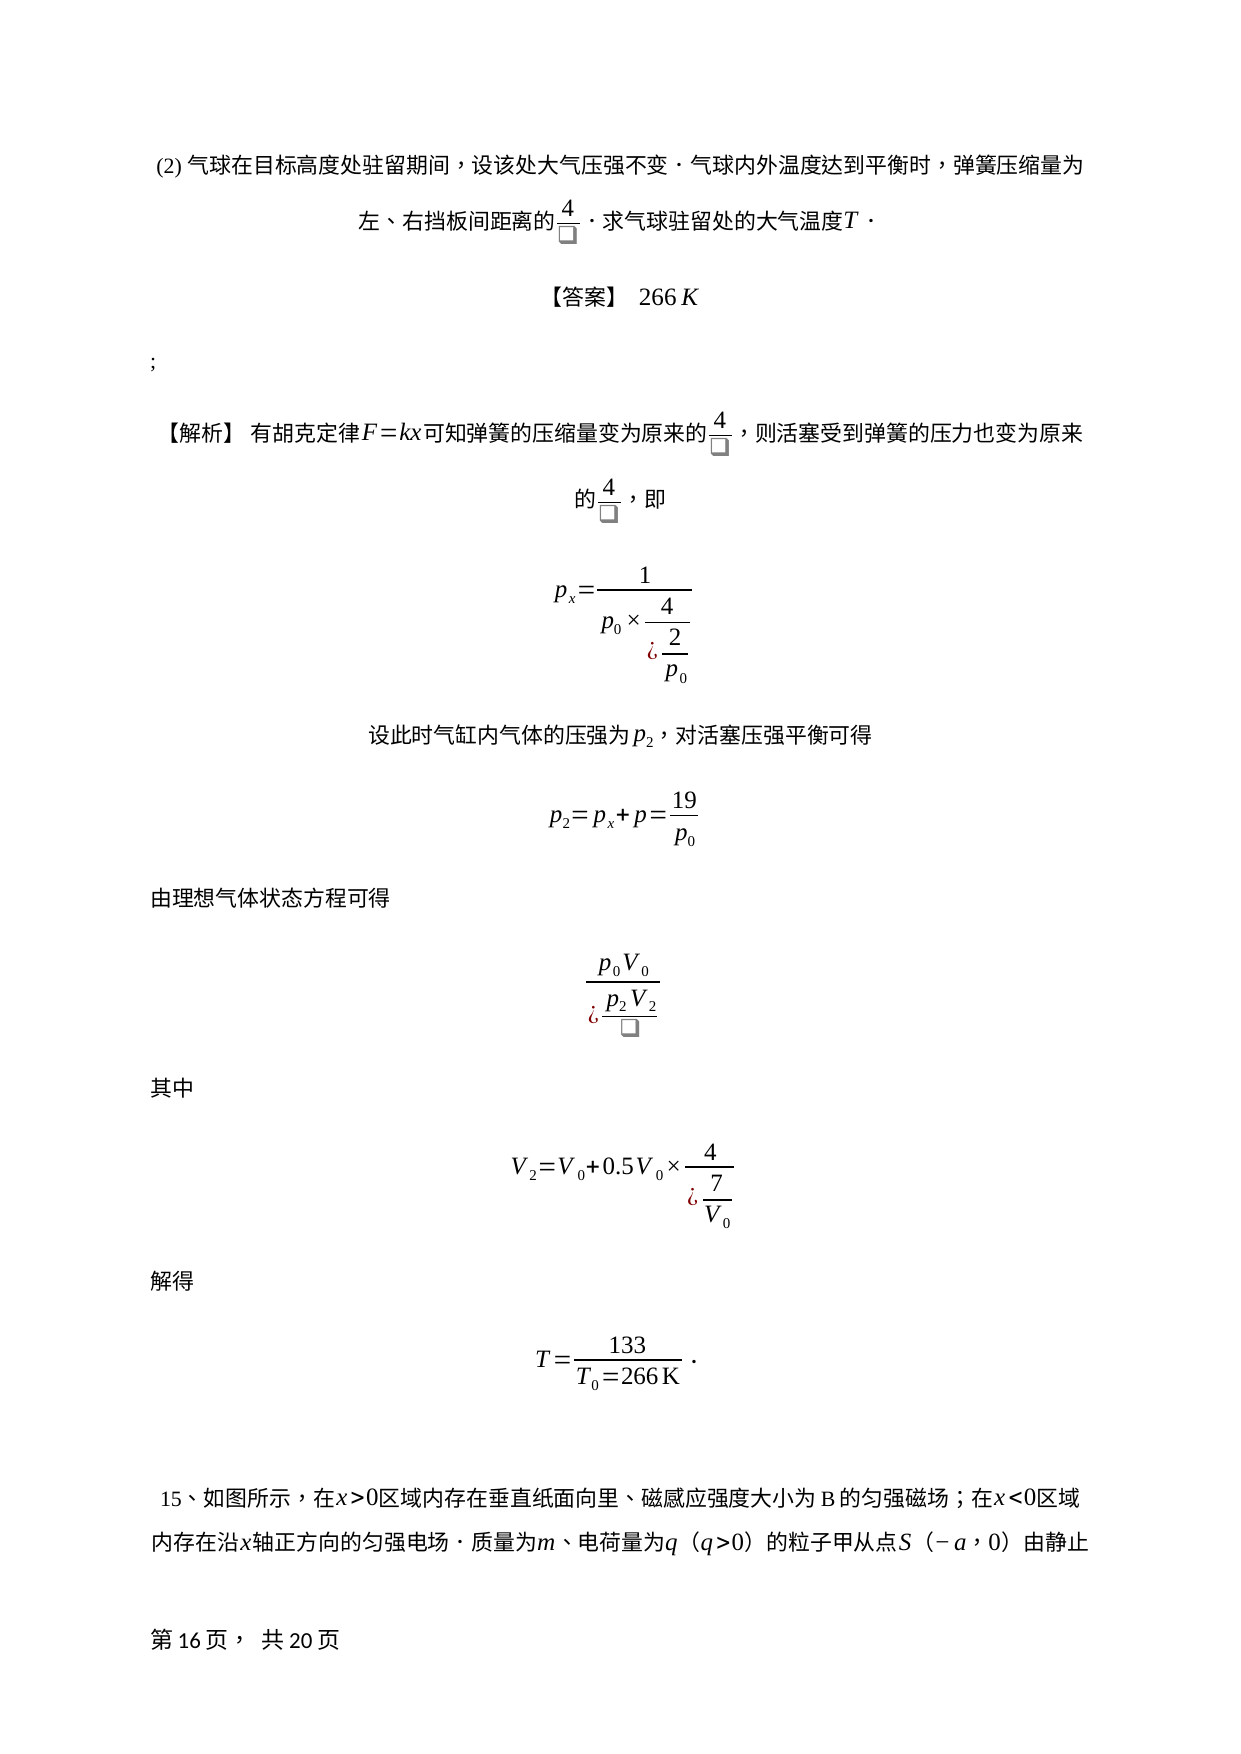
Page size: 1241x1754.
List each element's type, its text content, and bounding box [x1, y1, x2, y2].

text ; [150, 348, 1090, 373]
text 解得 [150, 1266, 1090, 1295]
text 设此时气缸内气体的压强为，对活塞压强平衡可得 [150, 720, 1090, 751]
text 由理想气体状态方程可得 [150, 883, 1090, 913]
text ． [150, 1331, 1090, 1394]
text 【解析】 有胡克定律可知弹簧的压缩量变为原来的，则活塞受到弹簧的压力也变为原来的，即 [150, 407, 1090, 525]
text 【答案】 [150, 282, 1090, 312]
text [150, 1483, 1090, 1557]
text (2) 气球在目标高度处驻留期间，设该处大气压强不变．气球内外温度达到平衡时，弹簧压缩量为左、右挡板间距离的．求气球驻留处的大气温度． [150, 150, 1090, 247]
text 其中 [150, 1073, 1090, 1102]
